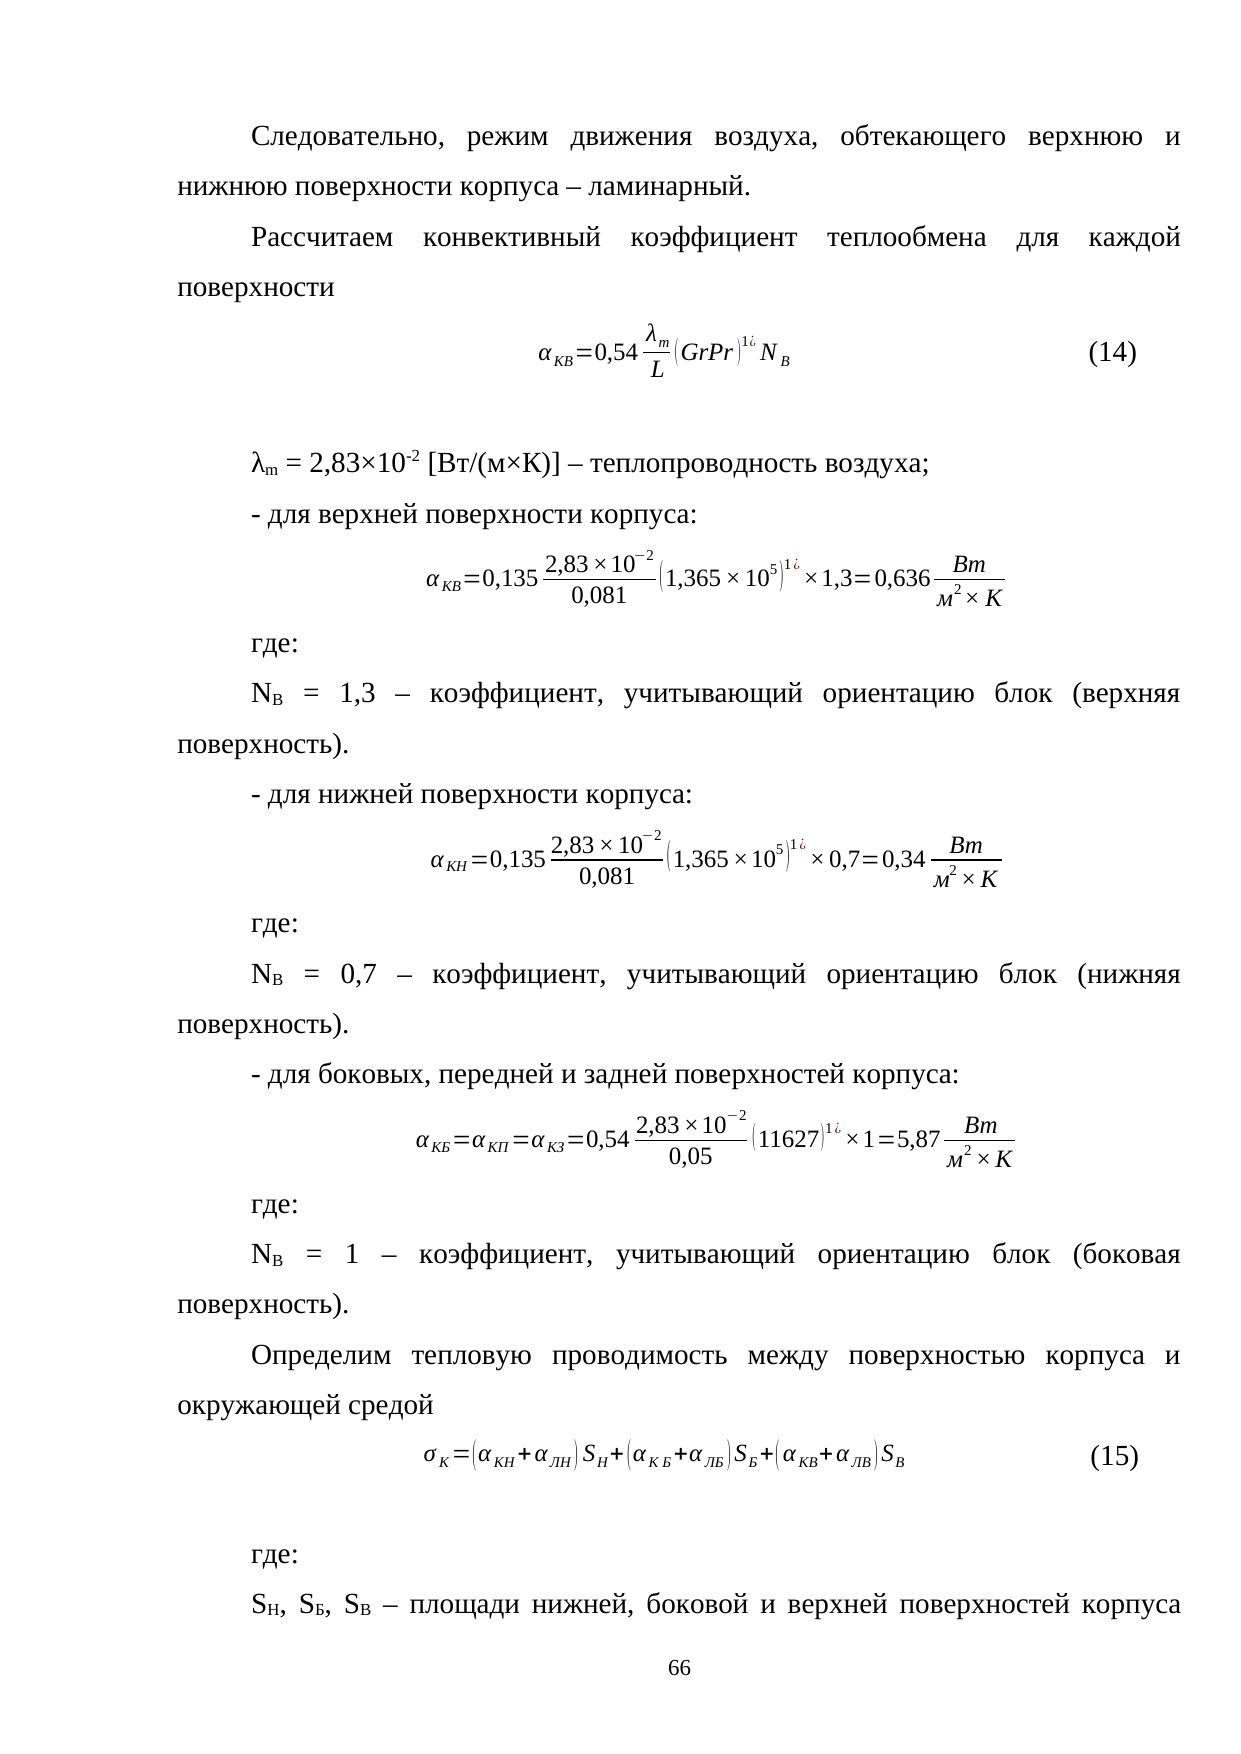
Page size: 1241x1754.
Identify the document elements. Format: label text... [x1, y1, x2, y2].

list - для боковых, передней и задней поверхностей корпуса: [177, 1057, 1182, 1090]
list где: [177, 625, 1182, 659]
list - для нижней поверхности корпуса: [177, 776, 1182, 810]
list NB = 1 – коэффициент, учитывающий ориентацию блок (боковая поверхность). [177, 1236, 1182, 1320]
list где: [177, 906, 1182, 939]
list где: [177, 1536, 1182, 1569]
table_header [177, 319, 1077, 395]
list Определим тепловую проводимость между поверхностью корпуса и окружающей средой [177, 1337, 1182, 1421]
table_header [177, 1438, 1077, 1485]
list - для верхней поверхности корпуса: [177, 496, 1182, 529]
list NB = 0,7 – коэффициент, учитывающий ориентацию блок (нижняя поверхность). [177, 956, 1182, 1040]
list где: [177, 1186, 1182, 1219]
list Рассчитаем конвективный коэффициент теплообмена для каждой поверхности [177, 219, 1182, 302]
table_header (15) [1077, 1438, 1152, 1485]
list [177, 1586, 1182, 1619]
table_header (14) [1077, 319, 1148, 395]
list NB = 1,3 – коэффициент, учитывающий ориентацию блок (верхняя поверхность). [177, 676, 1182, 759]
list λm = 2,83×10-2 [Вт/(м×К)] – теплопроводность воздуха; [177, 445, 1182, 479]
list Следовательно, режим движения воздуха, обтекающего верхнюю и нижнюю поверхности корпуса – ламинарный. [177, 118, 1182, 202]
